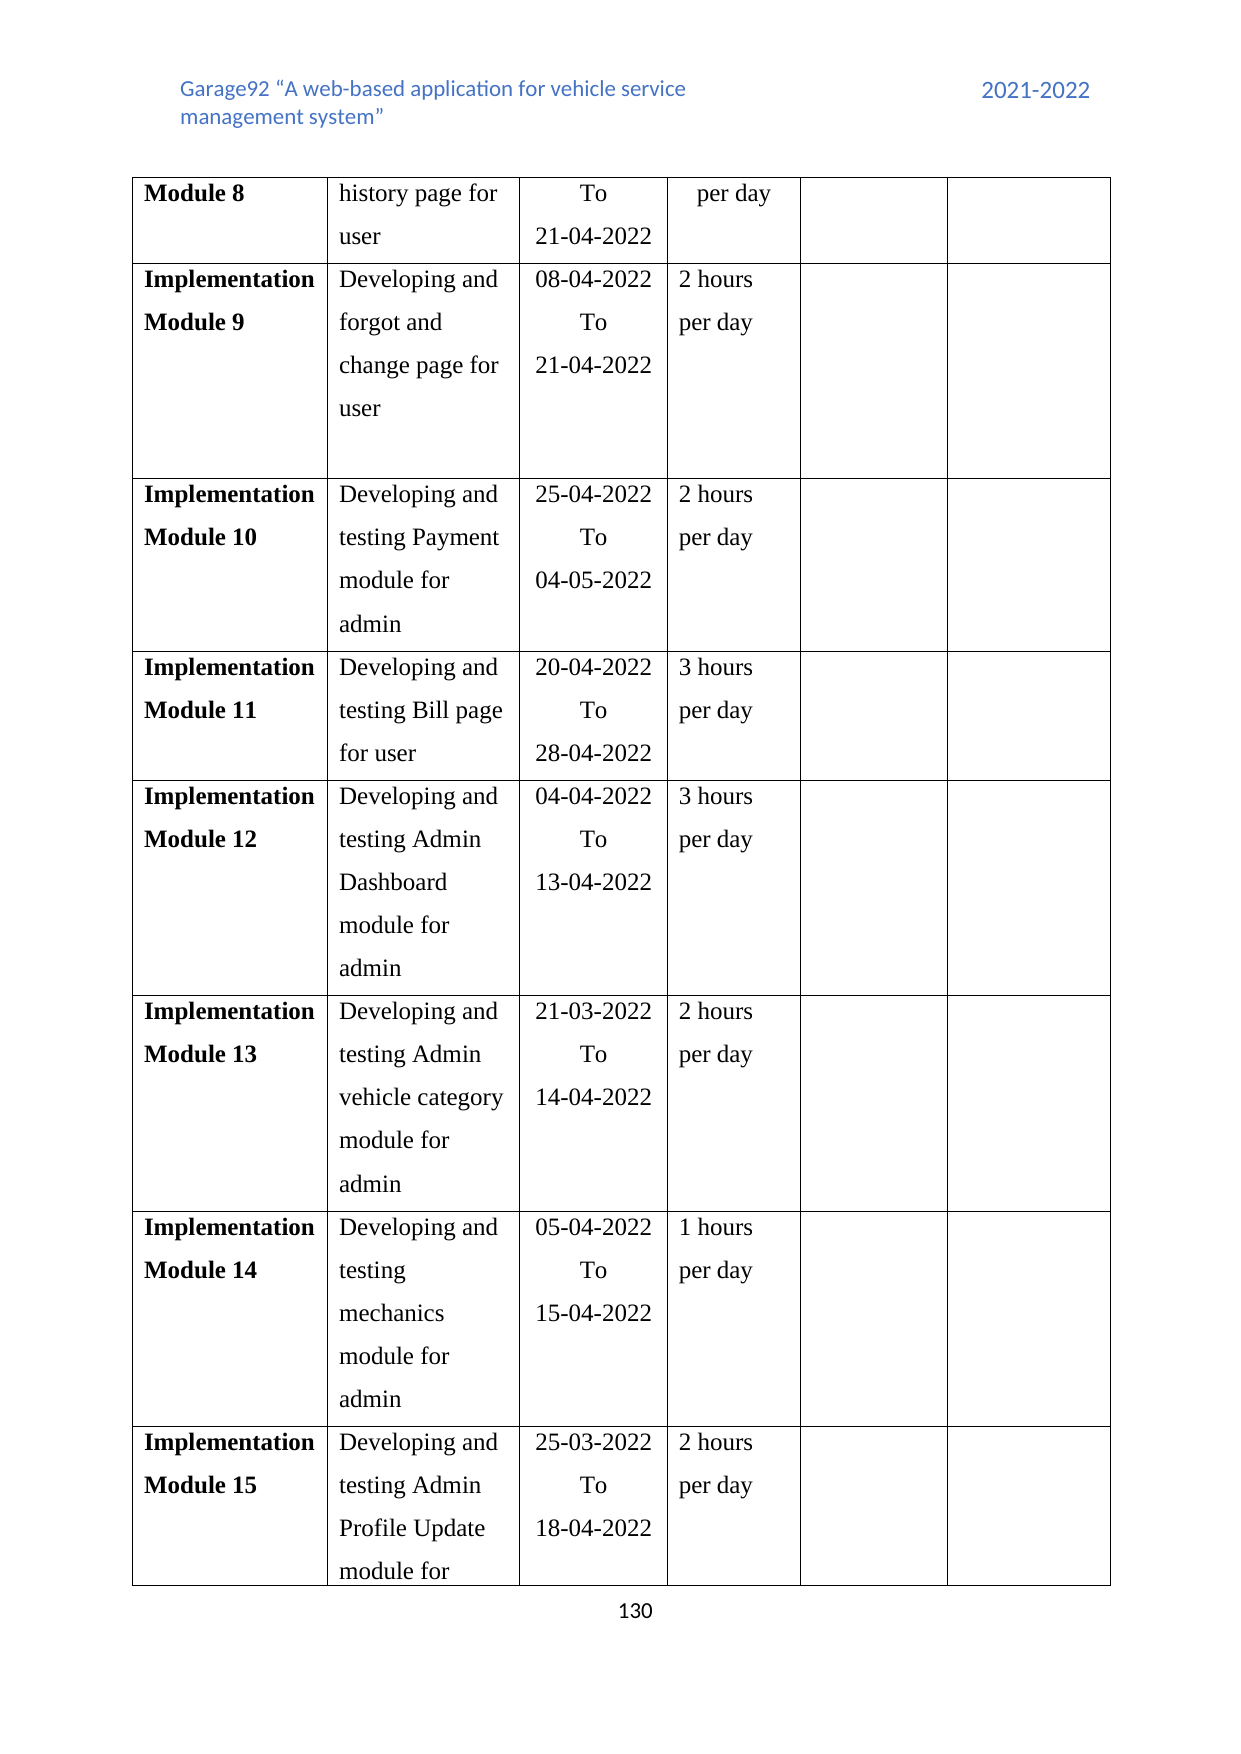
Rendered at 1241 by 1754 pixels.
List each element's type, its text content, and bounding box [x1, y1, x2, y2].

table_cell [948, 1427, 1110, 1585]
table_cell 08-04-2022 To 21-04-2022 [520, 264, 667, 435]
table_cell [948, 1212, 1110, 1426]
table_cell 2 hours per day [668, 479, 800, 651]
table_cell [520, 435, 667, 478]
table_cell Implementation Module 9 [133, 264, 327, 435]
table_cell [801, 781, 947, 995]
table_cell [328, 178, 519, 263]
table_cell 2 hours per day [668, 996, 800, 1211]
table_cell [520, 178, 667, 263]
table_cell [133, 1427, 327, 1585]
table_cell Developing and testing Bill page for user [328, 652, 519, 780]
table_cell 2 hours per day [668, 264, 800, 435]
table_cell [801, 1212, 947, 1426]
table_cell 05-04-2022 To 15-04-2022 [520, 1212, 667, 1426]
table_cell [801, 996, 947, 1211]
table_cell Developing and forgot and change page for user [328, 264, 519, 435]
table_cell [948, 781, 1110, 995]
table_cell [801, 479, 947, 651]
table_cell Developing and testing mechanics module for admin [328, 1212, 519, 1426]
table_cell 1 hours per day [668, 1212, 800, 1426]
table_cell [801, 1427, 947, 1585]
table_cell [948, 996, 1110, 1211]
table_cell [133, 435, 327, 478]
table_cell [801, 652, 947, 780]
table_cell [948, 652, 1110, 780]
table_cell 3 hours per day [668, 781, 800, 995]
table_cell [328, 435, 519, 478]
table_cell [948, 264, 1110, 435]
table_cell [948, 435, 1110, 478]
table_cell 04-04-2022 To 13-04-2022 [520, 781, 667, 995]
table_cell 2 hours per day [668, 1427, 800, 1585]
table_cell Implementation Module 11 [133, 652, 327, 780]
table_cell [668, 435, 800, 478]
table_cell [133, 178, 327, 263]
table_cell [801, 435, 947, 478]
table_cell 21-03-2022 To 14-04-2022 [520, 996, 667, 1211]
table_cell Developing and testing Admin Dashboard module for admin [328, 781, 519, 995]
table_cell [948, 479, 1110, 651]
table_cell 20-04-2022 To 28-04-2022 [520, 652, 667, 780]
table_cell 3 hours per day [668, 178, 800, 263]
table_cell Implementation Module 14 [133, 1212, 327, 1426]
table_cell Developing and testing Admin vehicle category module for admin [328, 996, 519, 1211]
table_cell Implementation Module 12 [133, 781, 327, 995]
table_cell 25-04-2022 To 04-05-2022 [520, 479, 667, 651]
table_cell [948, 178, 1110, 263]
table_cell Developing and testing Payment module for admin [328, 479, 519, 651]
table_cell Implementation Module 13 [133, 996, 327, 1211]
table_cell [328, 1427, 519, 1585]
table_cell [801, 264, 947, 435]
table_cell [520, 1427, 667, 1585]
table_cell Implementation Module 10 [133, 479, 327, 651]
table_cell [801, 178, 947, 263]
table_cell 3 hours per day [668, 652, 800, 780]
